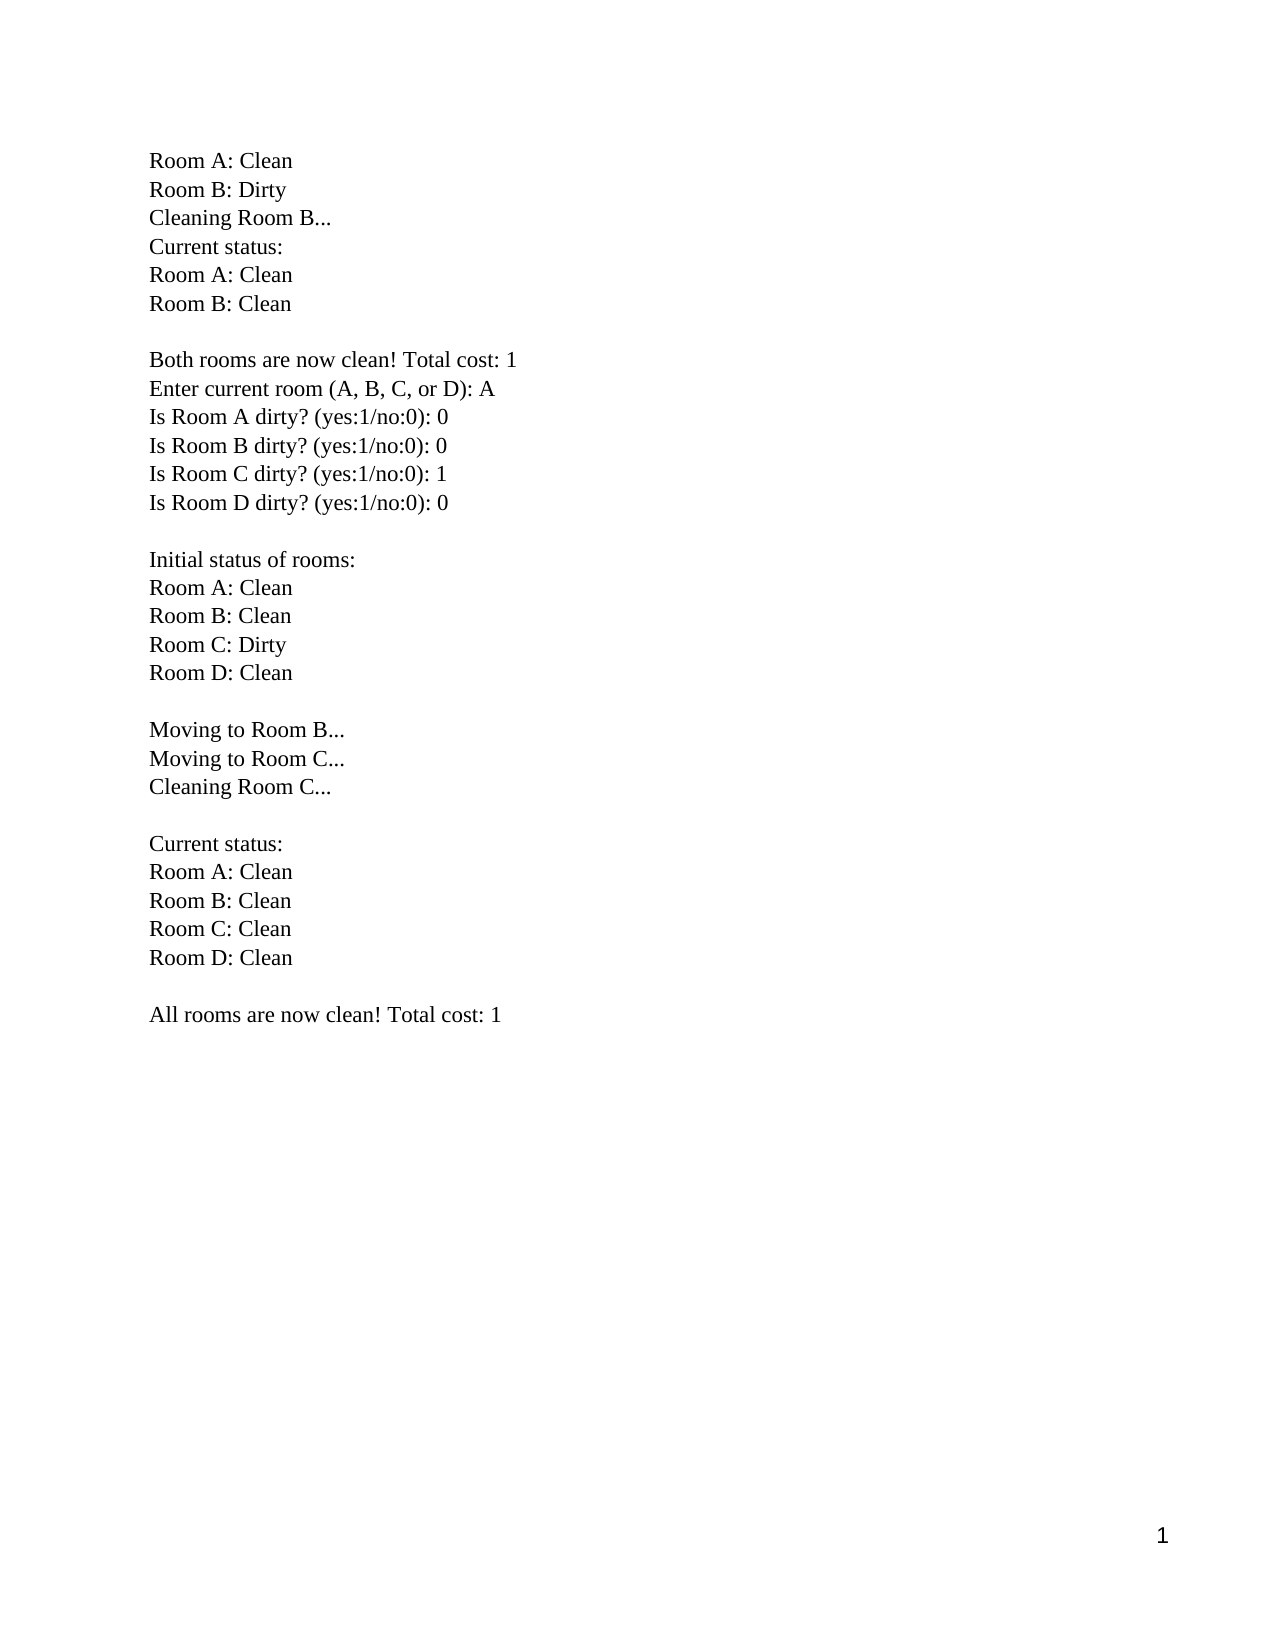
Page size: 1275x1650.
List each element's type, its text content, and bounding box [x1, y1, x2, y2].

text Current status: [149, 233, 1169, 259]
text Room C: Clean [149, 915, 1169, 942]
text Is Room D dirty? (yes:1/no:0): 0 [149, 489, 1169, 515]
text Cleaning Room B... [149, 204, 1169, 231]
text Room B: Clean [149, 602, 1169, 629]
text Is Room C dirty? (yes:1/no:0): 1 [149, 460, 1169, 487]
text Is Room A dirty? (yes:1/no:0): 0 [149, 403, 1169, 430]
text Room A: Clean [149, 261, 1169, 288]
text Room B: Dirty [149, 176, 1169, 202]
text Both rooms are now clean! Total cost: 1 [149, 347, 1169, 373]
text All rooms are now clean! Total cost: 1 [149, 1001, 1169, 1027]
text Current status: [149, 830, 1169, 856]
text Room B: Clean [149, 290, 1169, 316]
text Room B: Clean [149, 887, 1169, 913]
text Room C: Dirty [149, 631, 1169, 657]
text Moving to Room B... [149, 716, 1169, 743]
text Is Room B dirty? (yes:1/no:0): 0 [149, 432, 1169, 458]
text Room A: Clean [149, 147, 1169, 174]
text Room D: Clean [149, 659, 1169, 686]
text Enter current room (A, B, C, or D): A [149, 375, 1169, 401]
text Cleaning Room C... [149, 773, 1169, 799]
text Room A: Clean [149, 858, 1169, 885]
text Room D: Clean [149, 944, 1169, 970]
text Room A: Clean [149, 574, 1169, 600]
text Moving to Room C... [149, 745, 1169, 771]
text Initial status of rooms: [149, 546, 1169, 572]
